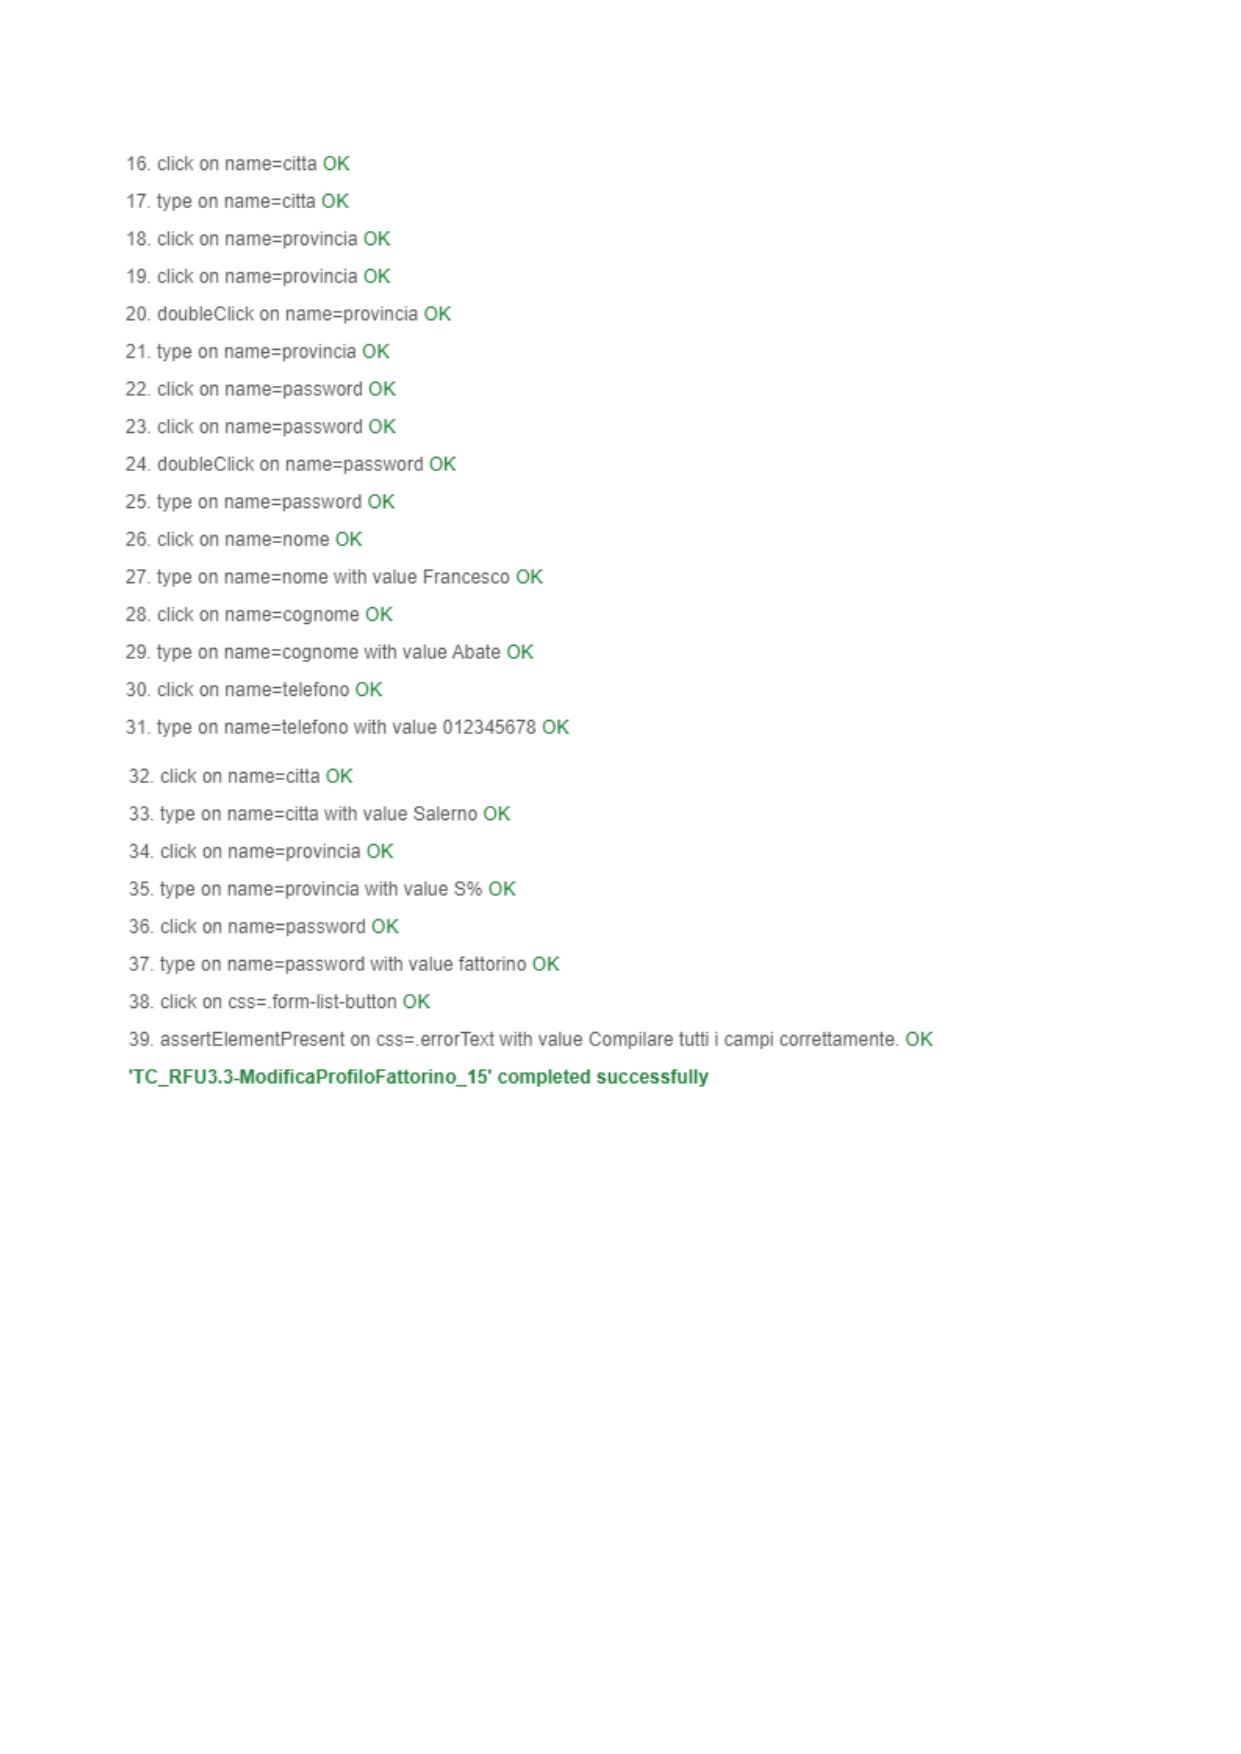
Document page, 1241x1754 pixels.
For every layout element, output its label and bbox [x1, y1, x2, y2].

picture [118, 147, 578, 745]
picture [118, 758, 939, 1090]
